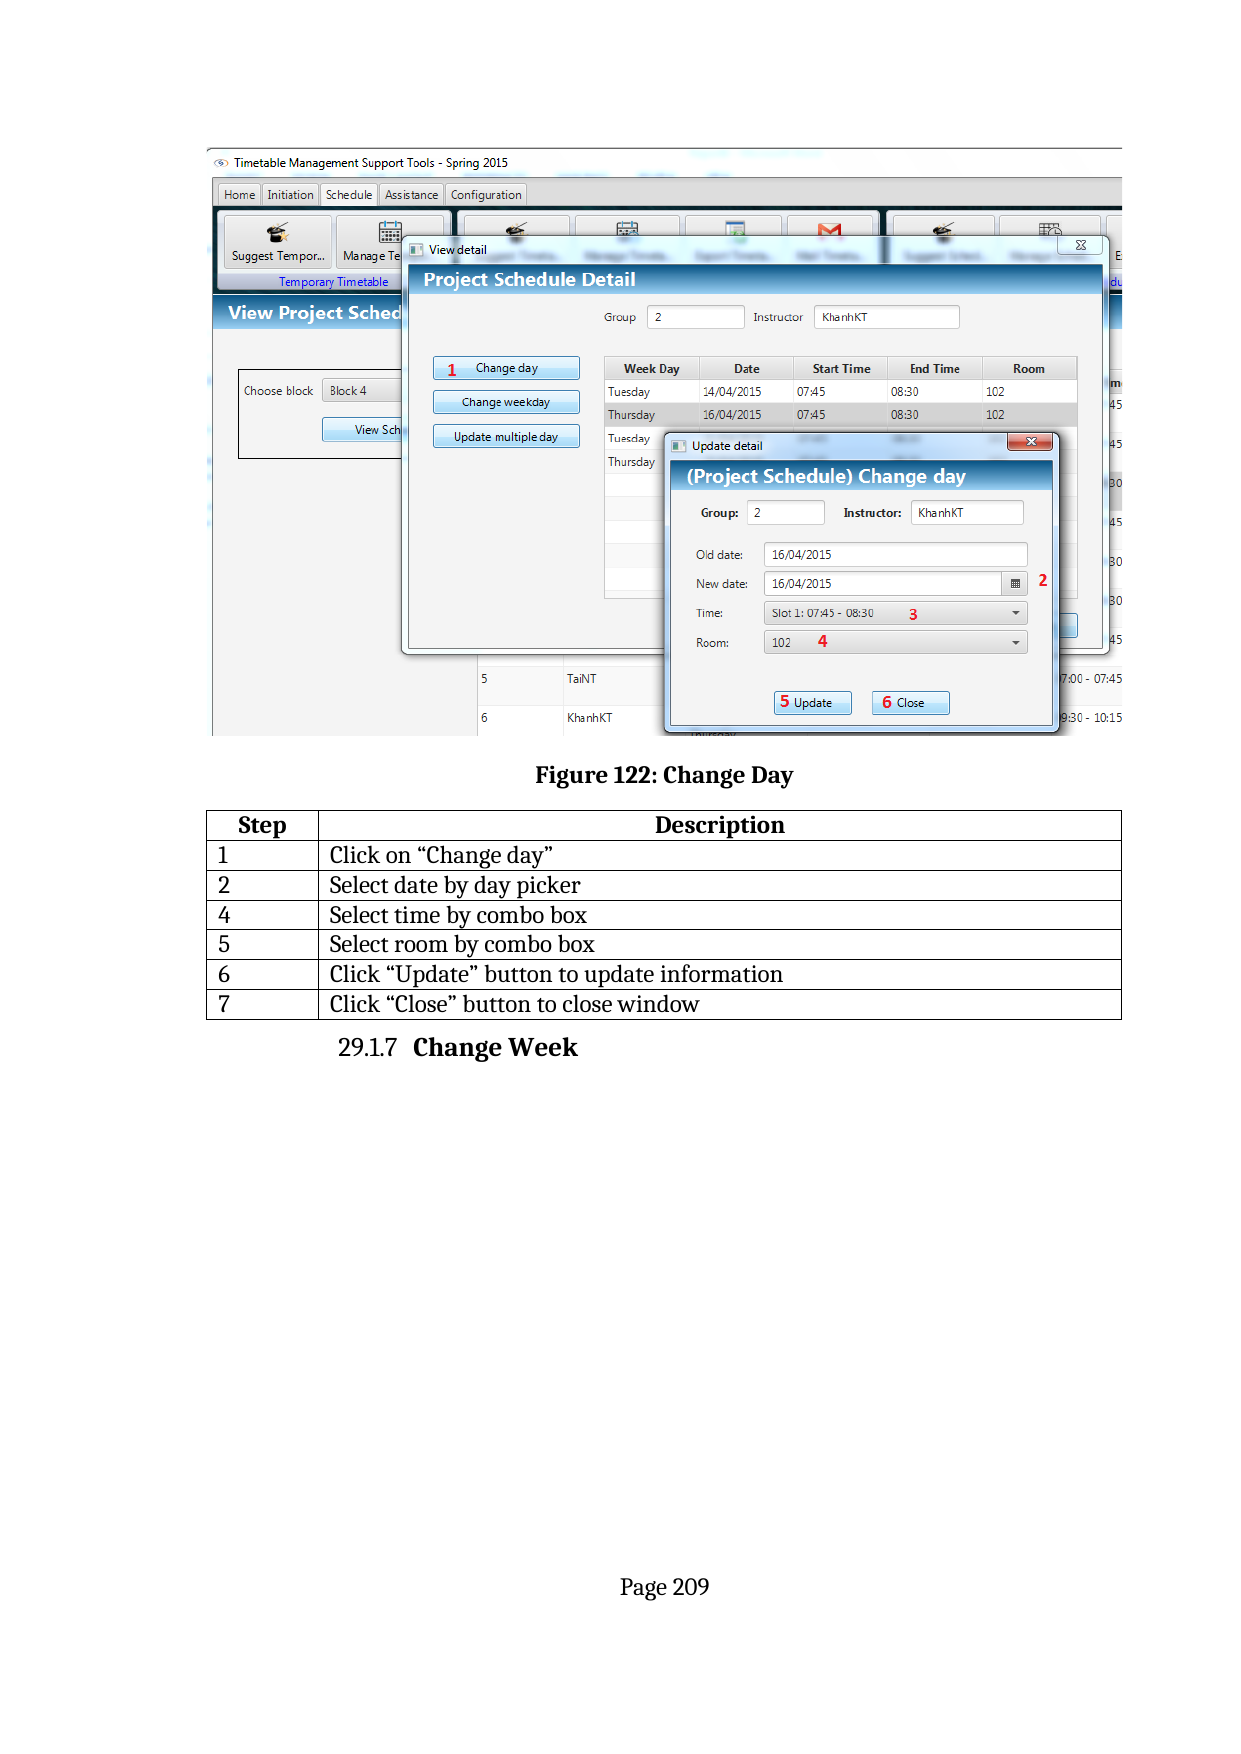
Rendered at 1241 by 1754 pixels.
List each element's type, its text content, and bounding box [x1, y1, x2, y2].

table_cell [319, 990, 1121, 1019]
picture [206, 147, 1123, 736]
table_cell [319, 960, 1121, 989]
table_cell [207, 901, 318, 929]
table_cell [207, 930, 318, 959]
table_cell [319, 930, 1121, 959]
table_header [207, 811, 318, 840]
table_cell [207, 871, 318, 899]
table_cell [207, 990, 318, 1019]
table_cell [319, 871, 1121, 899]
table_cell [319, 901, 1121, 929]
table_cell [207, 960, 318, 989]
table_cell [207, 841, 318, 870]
subtitle Change Week [338, 1032, 1122, 1063]
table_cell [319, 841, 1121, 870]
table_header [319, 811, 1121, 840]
